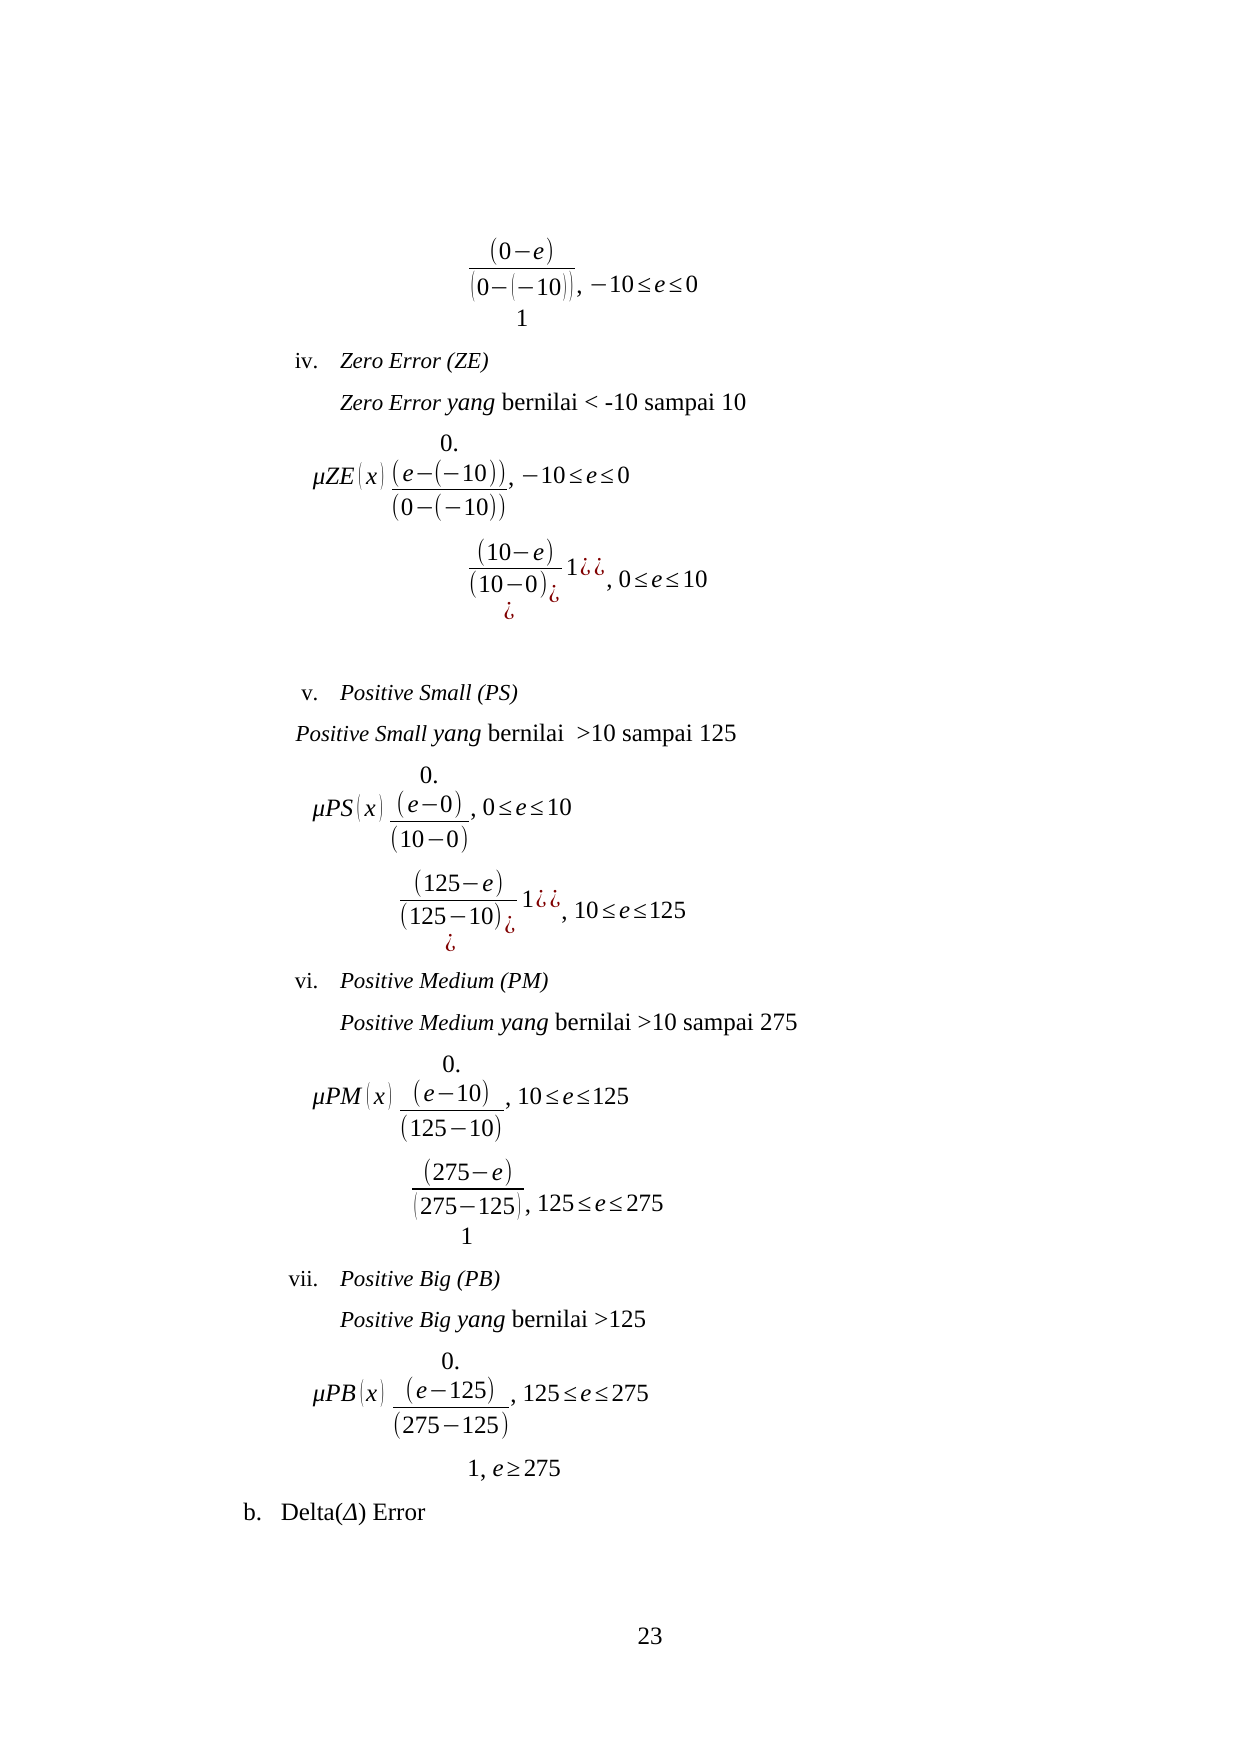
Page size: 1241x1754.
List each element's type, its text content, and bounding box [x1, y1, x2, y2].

text , [311, 430, 1063, 522]
text , [431, 236, 1063, 333]
list Positive Small (PS) [318, 679, 1063, 705]
text , [342, 868, 1063, 953]
list Delta(Δ) Error [243, 1497, 1063, 1526]
text , [431, 537, 1063, 621]
text , [311, 1050, 1063, 1143]
text , [431, 1454, 1063, 1483]
text Zero Error yang bernilai < -10 sampai 10 [265, 387, 1063, 415]
list Positive Medium (PM) [318, 967, 1063, 994]
list Zero Error (ZE) [318, 347, 1063, 373]
text Positive Medium yang bernilai >10 sampai 275 [265, 1007, 1063, 1036]
text , [342, 1157, 1063, 1250]
text Positive Small yang bernilai >10 sampai 125 [295, 718, 1063, 747]
text , [311, 761, 1063, 854]
list Positive Big (PB) [318, 1264, 1063, 1291]
text , [311, 1347, 1063, 1440]
text Positive Big yang bernilai >125 [265, 1304, 1063, 1333]
